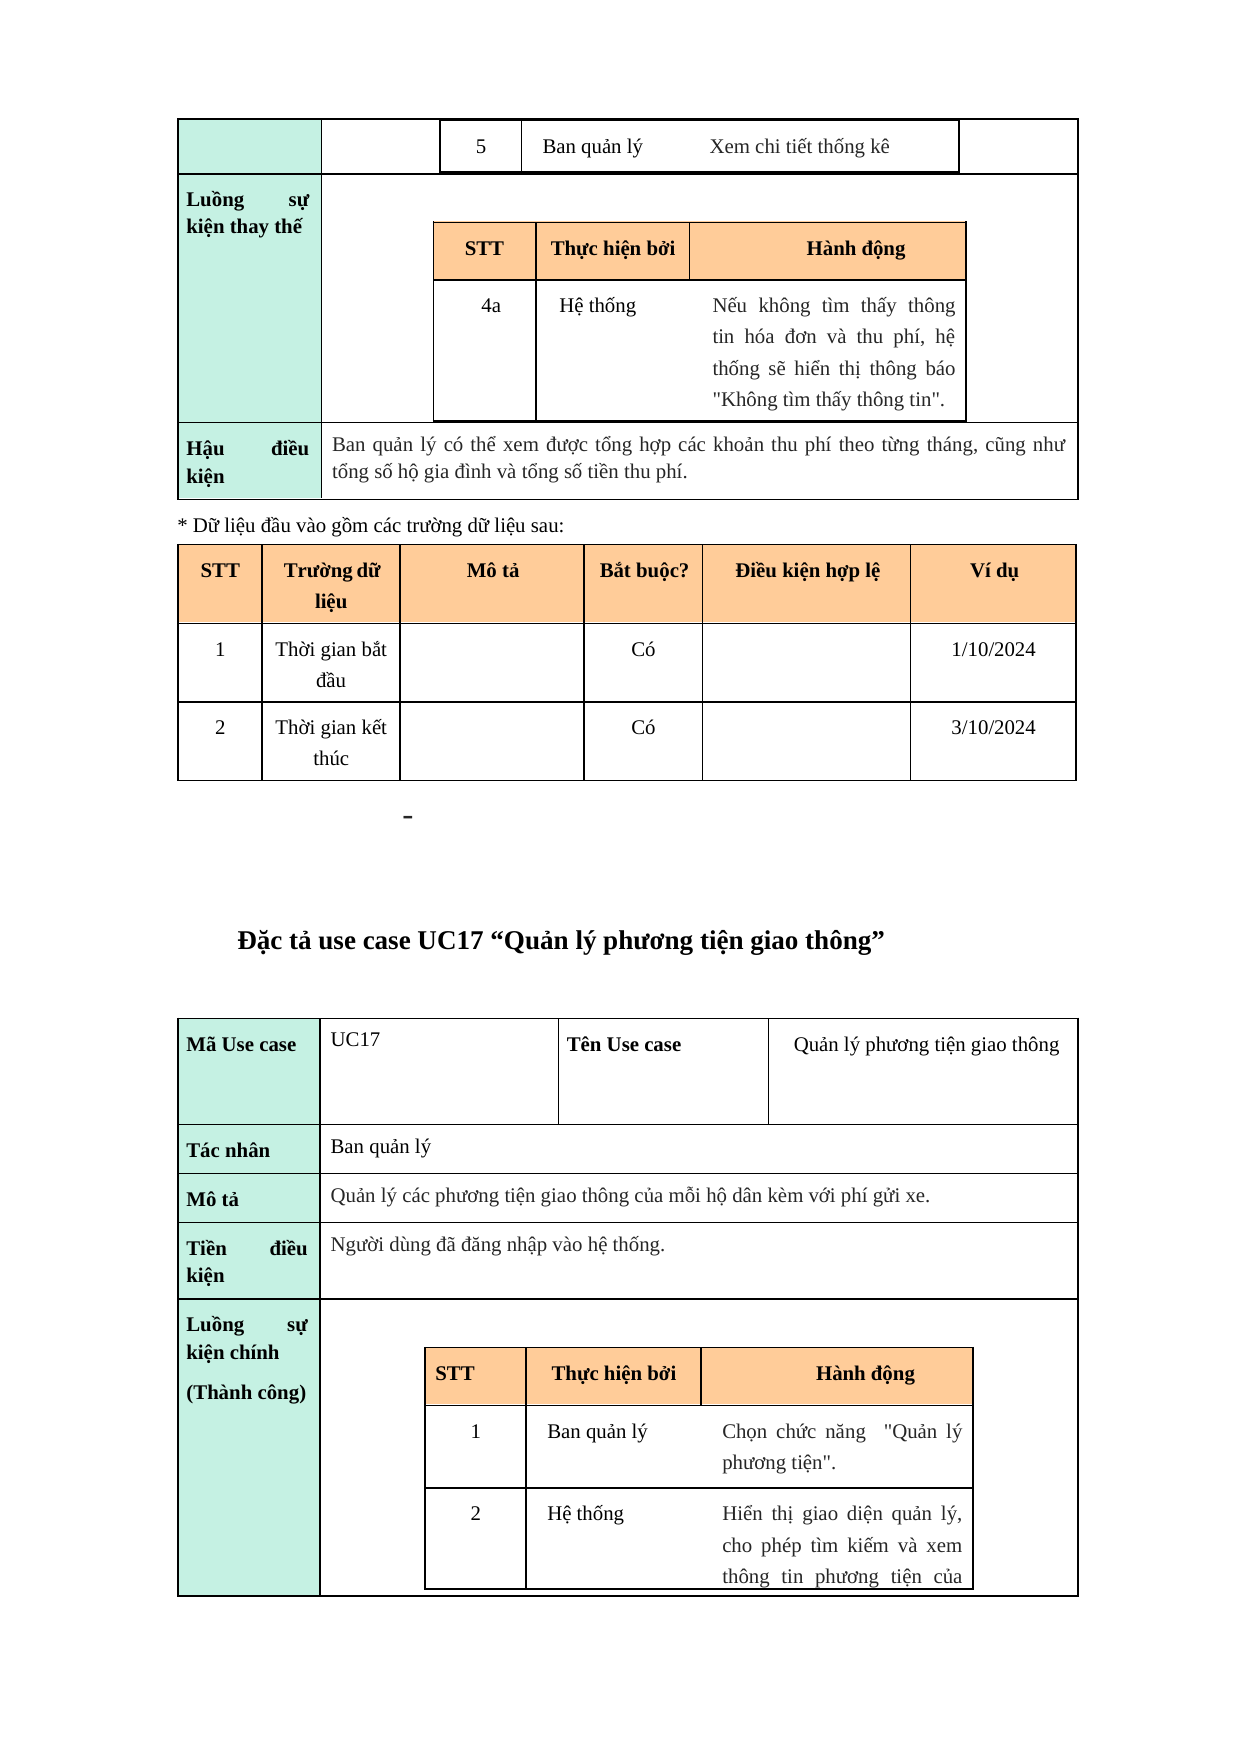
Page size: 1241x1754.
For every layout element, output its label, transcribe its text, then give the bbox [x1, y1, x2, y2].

text * Dữ liệu đầu vào gồm các trường dữ liệu sau: [177, 512, 1134, 537]
text Đặc tả use case UC17 “Quản lý phương tiện giao thông” [237, 924, 1134, 955]
